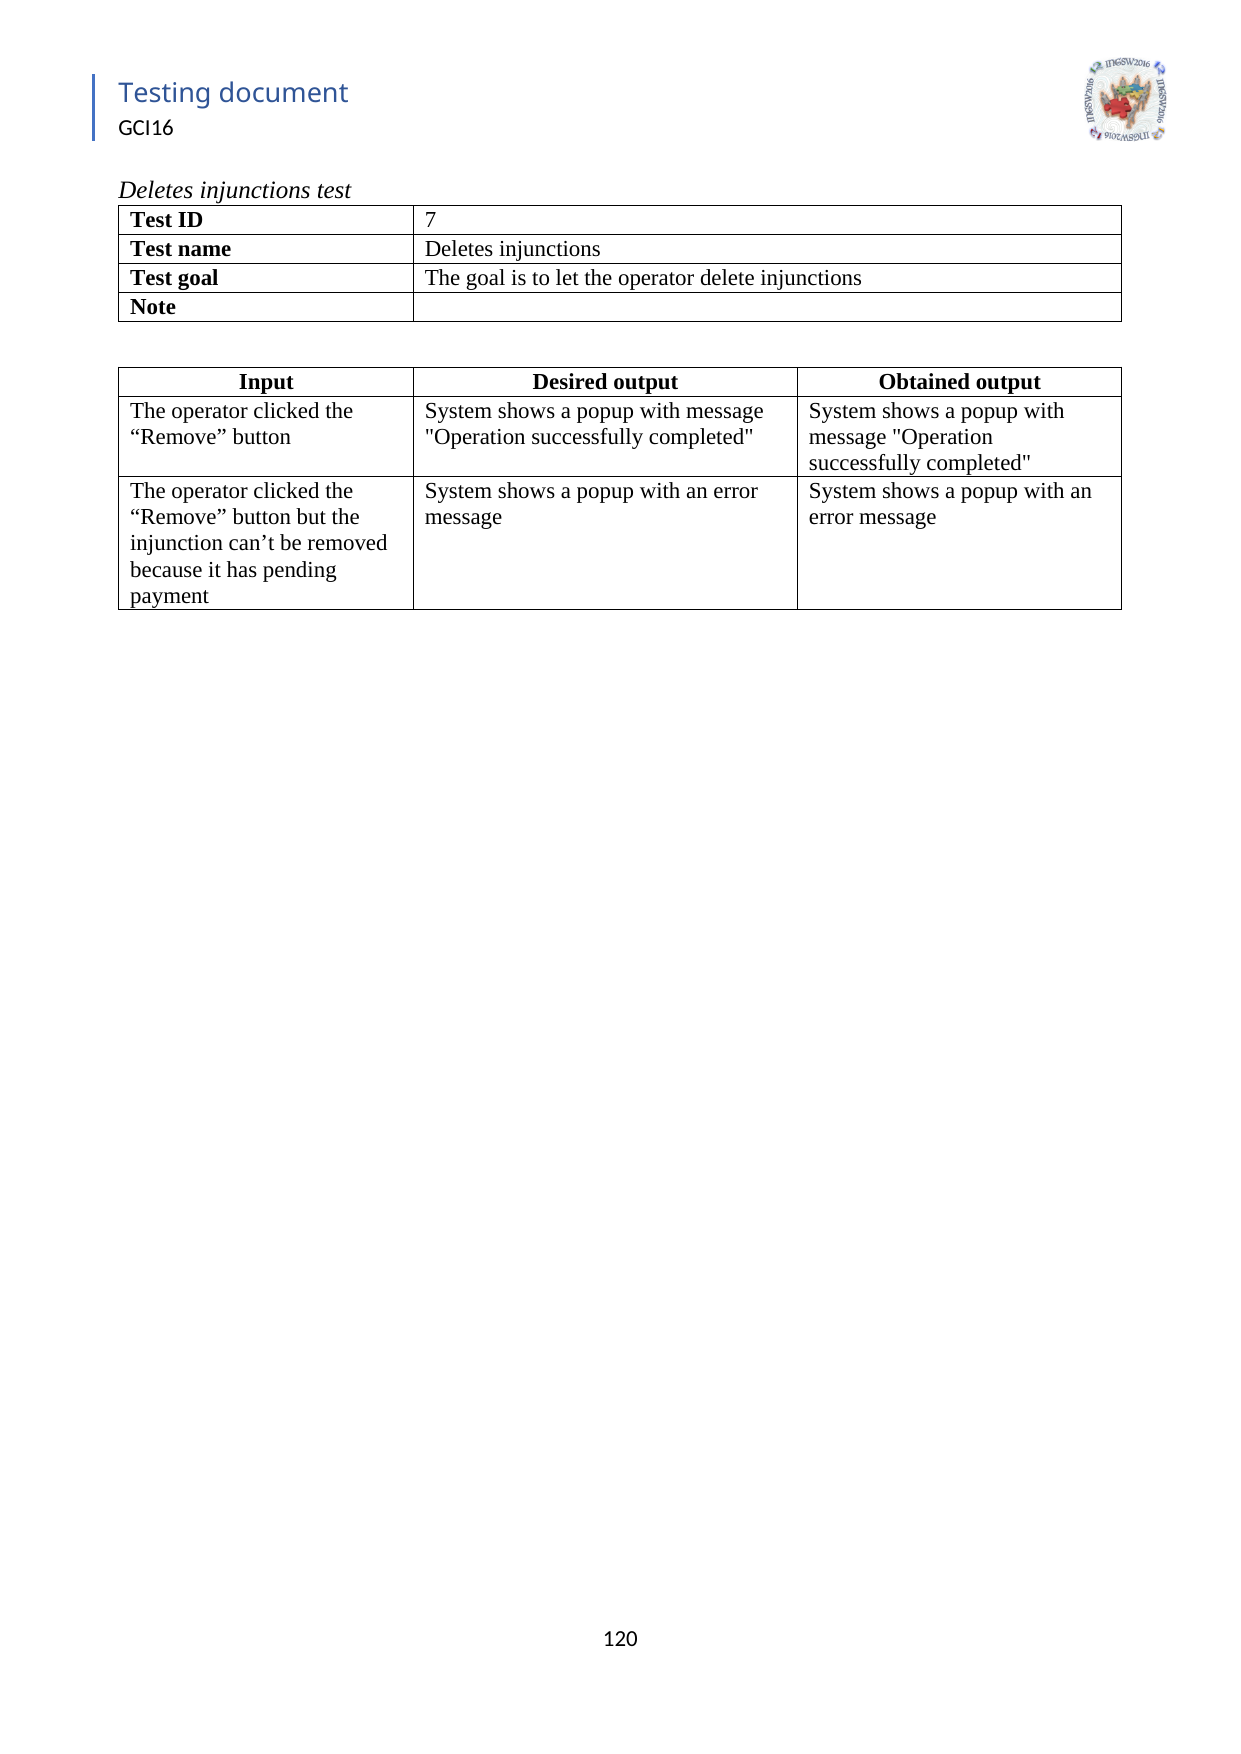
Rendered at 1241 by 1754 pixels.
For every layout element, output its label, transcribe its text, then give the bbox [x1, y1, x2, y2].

table_cell System shows a popup with message "Operation successfully completed" [414, 397, 797, 476]
table_cell The operator clicked the “Remove” button [119, 397, 413, 476]
subtitle Deletes injunctions test [118, 175, 1122, 203]
picture [1076, 55, 1171, 149]
table_cell System shows a popup with message "Operation successfully completed" [798, 397, 1121, 476]
table_header Obtained output [798, 368, 1121, 396]
table_cell Deletes injunctions [414, 235, 1121, 263]
table_cell [414, 293, 1121, 321]
table_cell Note [119, 293, 413, 321]
table_header Desired output [414, 368, 797, 396]
table_cell The operator clicked the “Remove” button but the injunction can’t be removed because it has pending payment [119, 477, 413, 608]
table_cell Test goal [119, 264, 413, 292]
table_cell The goal is to let the operator delete injunctions [414, 264, 1121, 292]
table_cell Test name [119, 235, 413, 263]
table_header Input [119, 368, 413, 396]
table_header Test ID [119, 206, 413, 234]
table_cell System shows a popup with an error message [414, 477, 797, 608]
table_cell System shows a popup with an error message [798, 477, 1121, 608]
table_header 7 [414, 206, 1121, 234]
